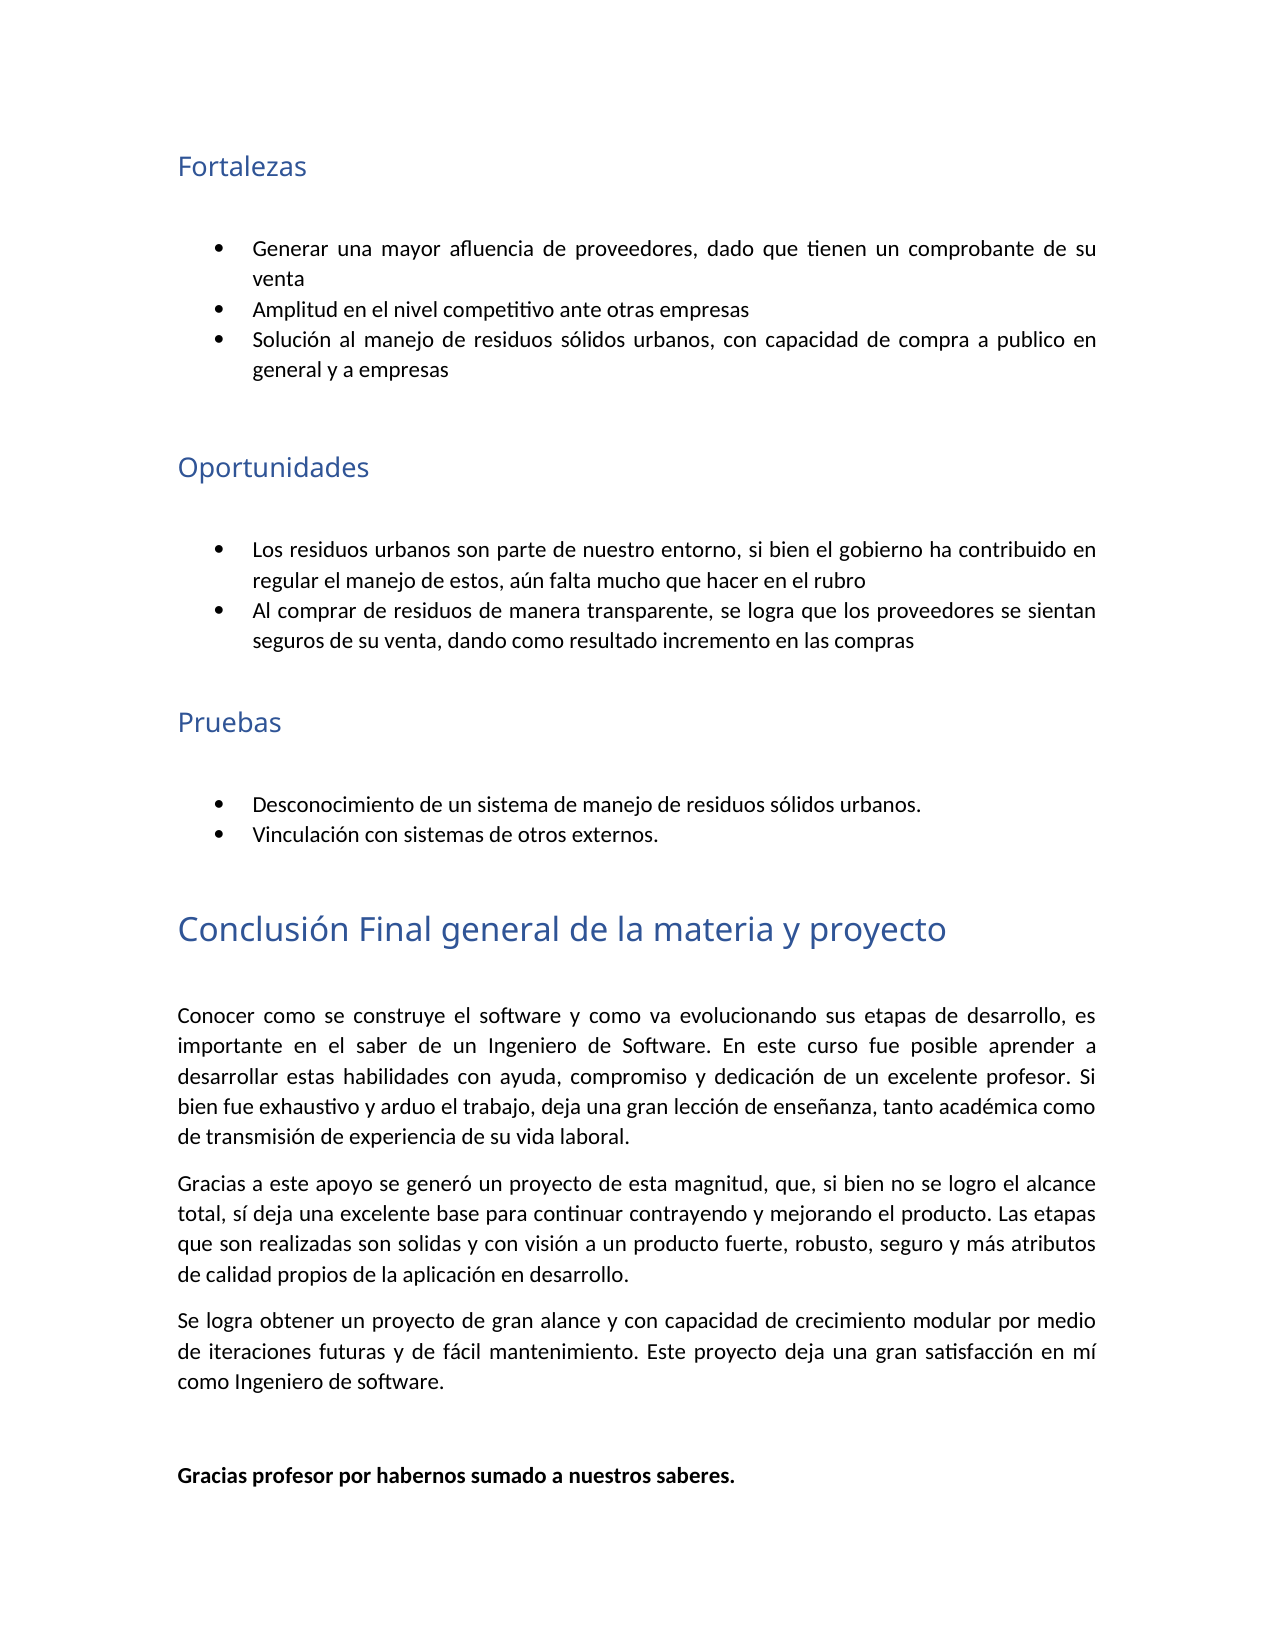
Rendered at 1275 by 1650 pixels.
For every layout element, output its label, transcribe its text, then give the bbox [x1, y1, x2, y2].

text Conocer como se construye el software y como va evolucionando sus etapas de desarrollo, es importante en el saber de un Ingeniero de Software. En este curso fue posible aprender a desarrollar estas habilidades con ayuda, compromiso y dedicación de un excelente profesor. Si bien fue exhaustivo y arduo el trabajo, deja una gran lección de enseñanza, tanto académica como de transmisión de experiencia de su vida laboral. [177, 1001, 1098, 1150]
list Solución al manejo de residuos sólidos urbanos, con capacidad de compra a publico en general y a empresas [215, 325, 1098, 383]
list Al comprar de residuos de manera transparente, se logra que los proveedores se sientan seguros de su venta, dando como resultado incremento en las compras [215, 596, 1098, 654]
text Se logra obtener un proyecto de gran alance y con capacidad de crecimiento modular por medio de iteraciones futuras y de fácil mantenimiento. Este proyecto deja una gran satisfacción en mí como Ingeniero de software. [177, 1307, 1098, 1395]
list Los residuos urbanos son parte de nuestro entorno, si bien el gobierno ha contribuido en regular el manejo de estos, aún falta mucho que hacer en el rubro [215, 536, 1098, 594]
subtitle Conclusión Final general de la materia y proyecto [177, 906, 1098, 951]
text Gracias profesor por habernos sumado a nuestros saberes. [177, 1461, 1098, 1489]
text Gracias a este apoyo se generó un proyecto de esta magnitud, que, si bien no se logro el alcance total, sí deja una excelente base para continuar contrayendo y mejorando el producto. Las etapas que son realizadas son solidas y con visión a un producto fuerte, robusto, seguro y más atributos de calidad propios de la aplicación en desarrollo. [177, 1169, 1098, 1288]
list Desconocimiento de un sistema de manejo de residuos sólidos urbanos. [215, 790, 1098, 818]
list Vinculación con sistemas de otros externos. [215, 820, 1098, 848]
subtitle Pruebas [177, 703, 1098, 740]
subtitle Fortalezas [177, 148, 1098, 184]
subtitle Oportunidades [177, 449, 1098, 486]
list Amplitud en el nivel competitivo ante otras empresas [215, 295, 1098, 323]
list Generar una mayor afluencia de proveedores, dado que tienen un comprobante de su venta [215, 234, 1098, 292]
